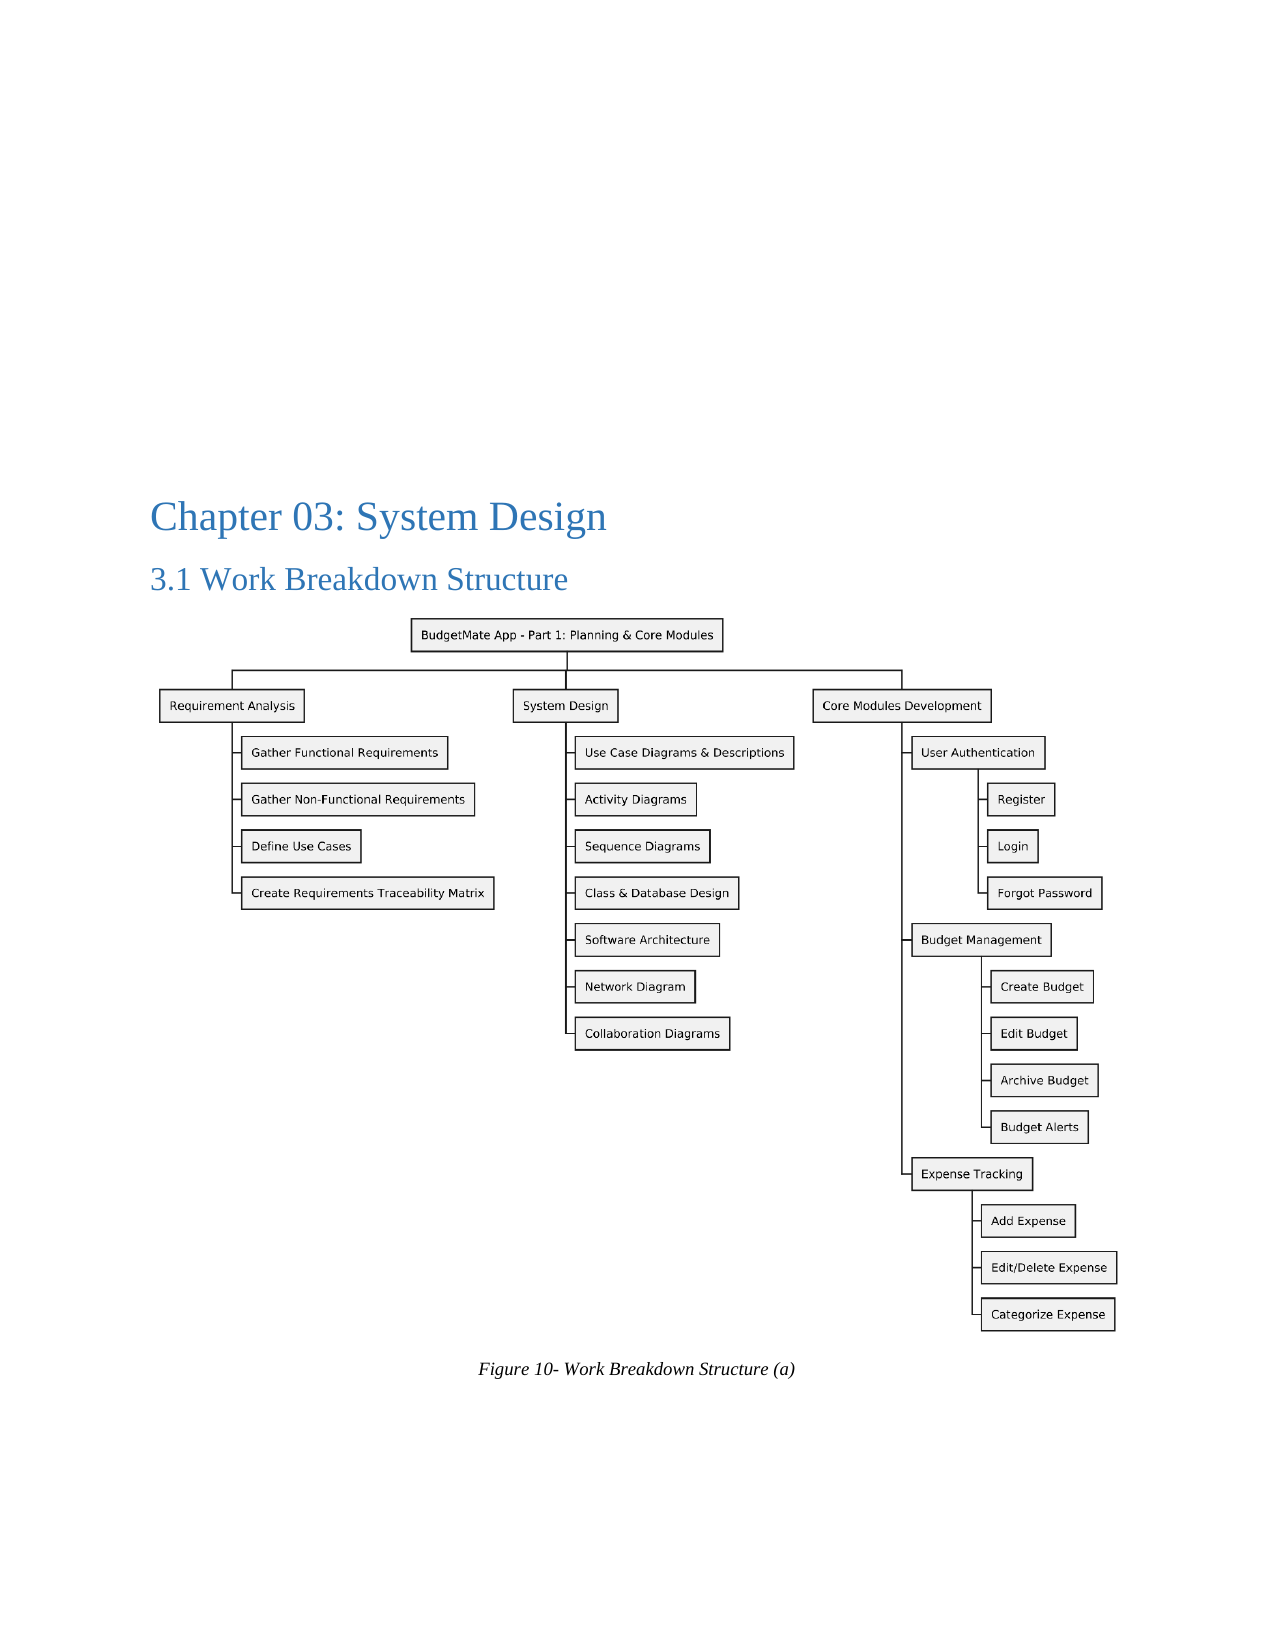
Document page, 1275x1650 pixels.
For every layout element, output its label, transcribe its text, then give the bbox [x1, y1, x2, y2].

picture [150, 609, 1125, 1340]
text Figure 10- Work Breakdown Structure (a) [150, 1358, 1125, 1380]
subtitle 3.1 Work Breakdown Structure [150, 560, 1125, 598]
subtitle Chapter 03: System Design [150, 491, 1125, 539]
